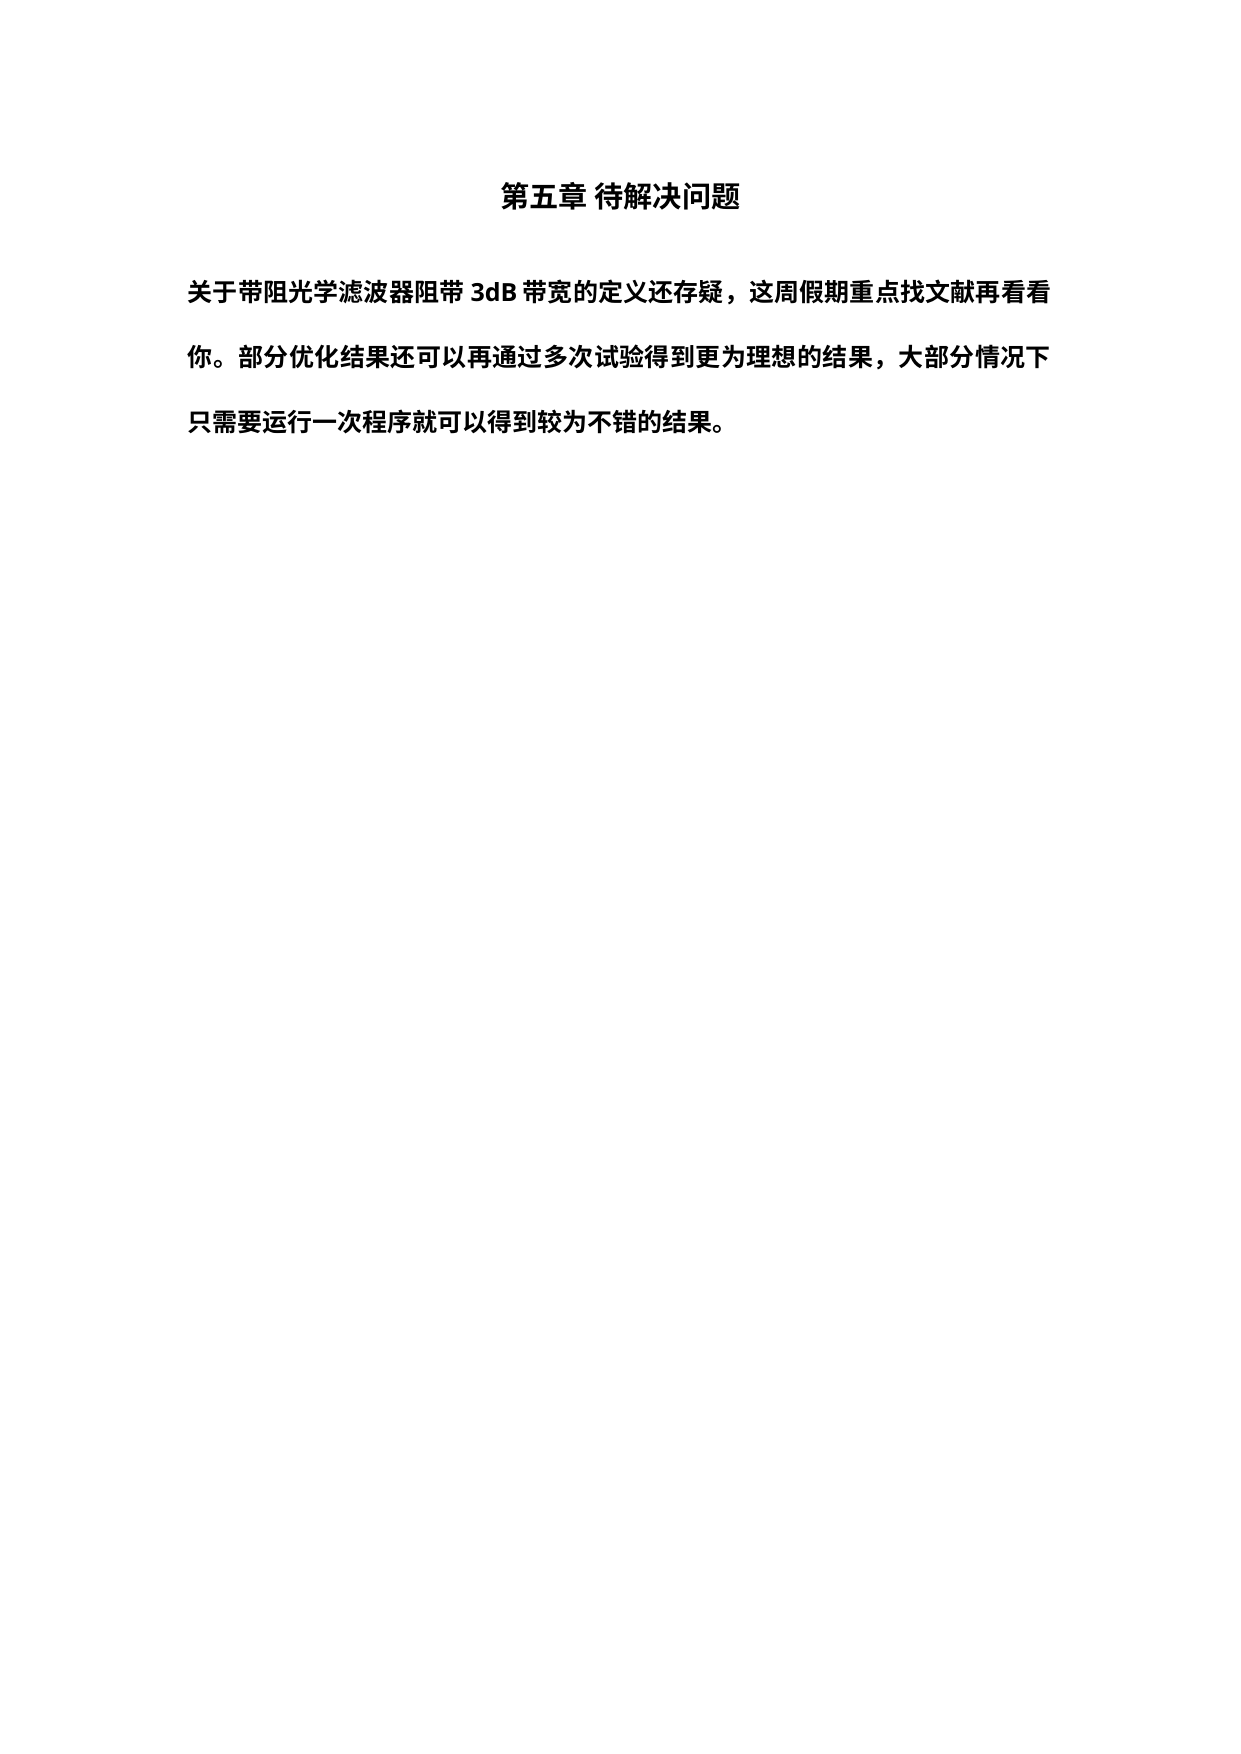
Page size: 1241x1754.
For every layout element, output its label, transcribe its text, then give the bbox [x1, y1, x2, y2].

text 关于带阻光学滤波器阻带3dB带宽的定义还存疑，这周假期重点找文献再看看你。部分优化结果还可以再通过多次试验得到更为理想的结果，大部分情况下只需要运行一次程序就可以得到较为不错的结果。 [187, 258, 1053, 453]
subtitle 第五章 待解决问题 [187, 162, 1053, 227]
